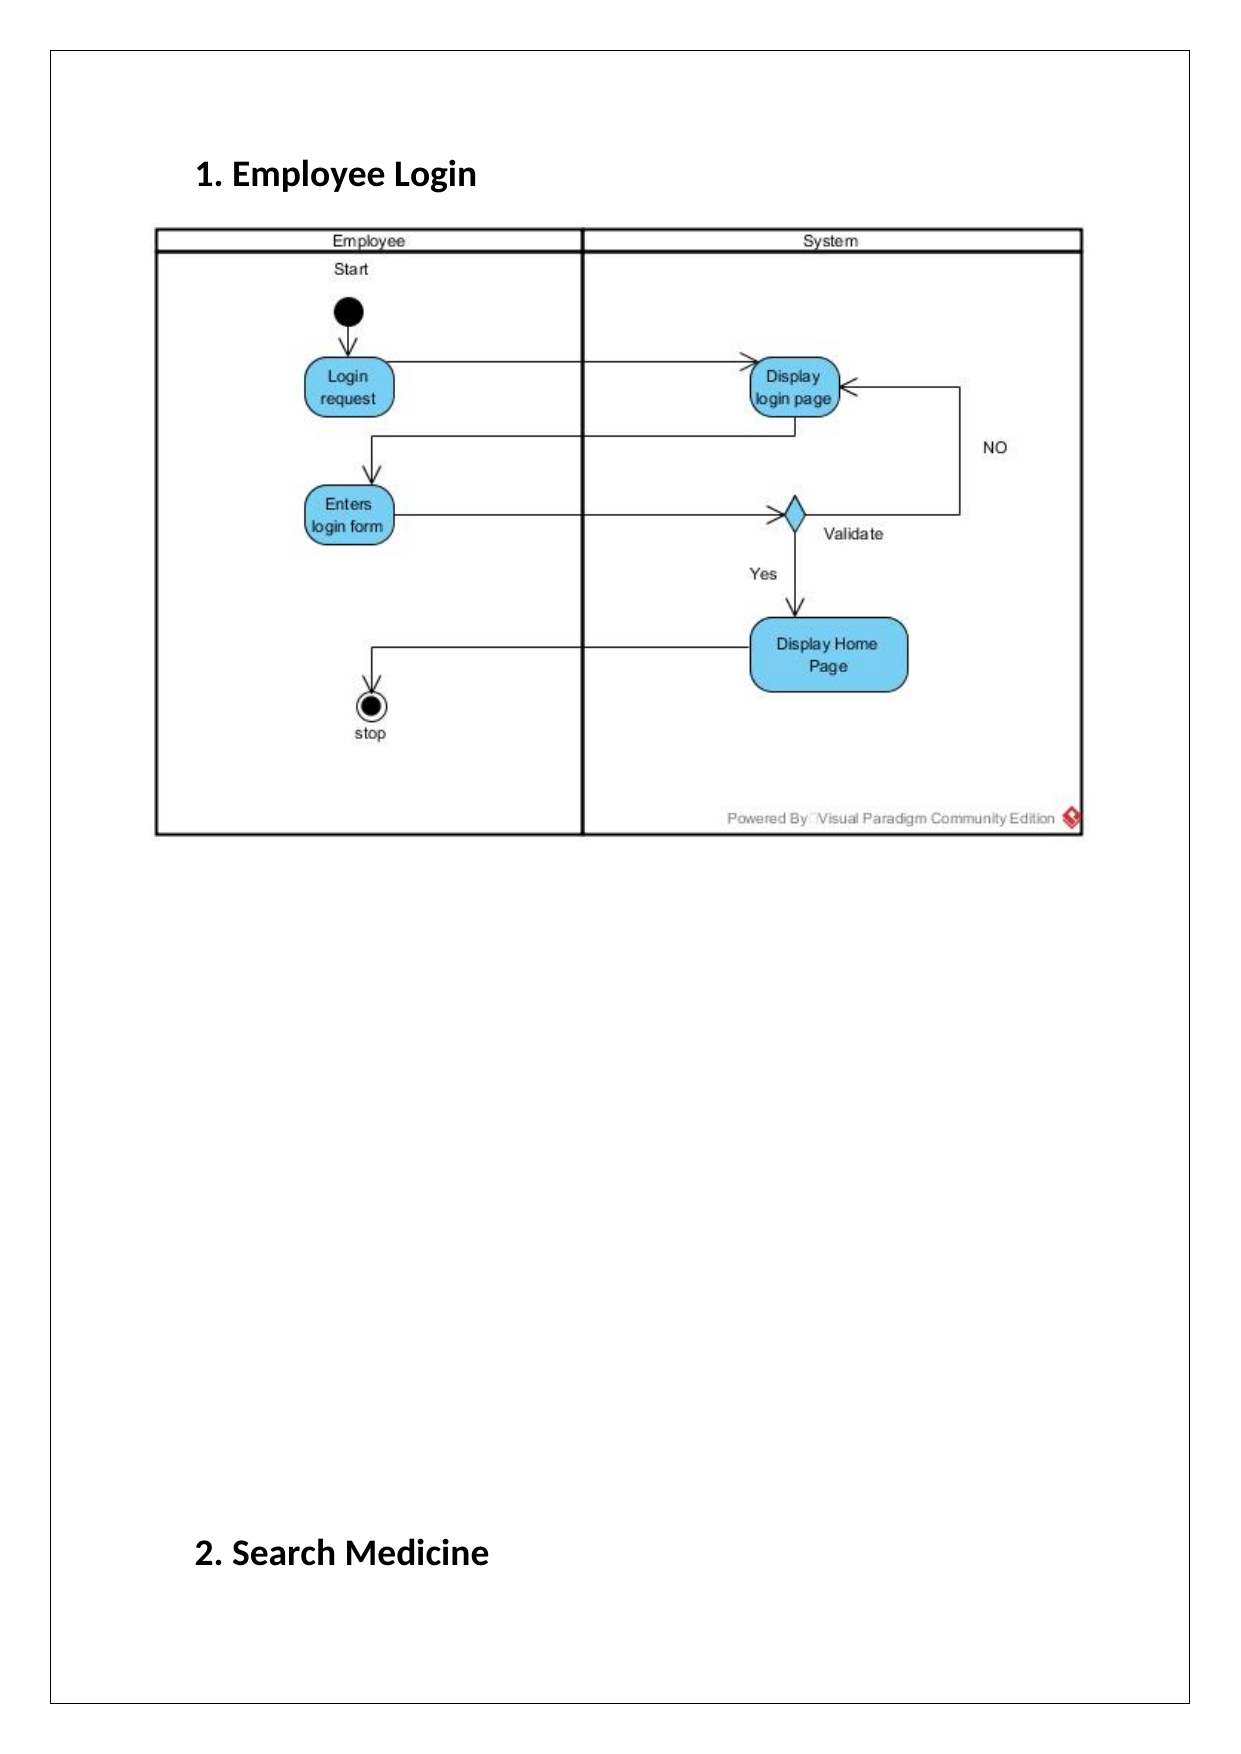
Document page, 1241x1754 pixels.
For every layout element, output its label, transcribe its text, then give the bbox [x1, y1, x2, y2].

list Search Medicine [194, 1529, 1090, 1575]
picture [150, 223, 1089, 843]
list Employee Login [194, 150, 1090, 196]
